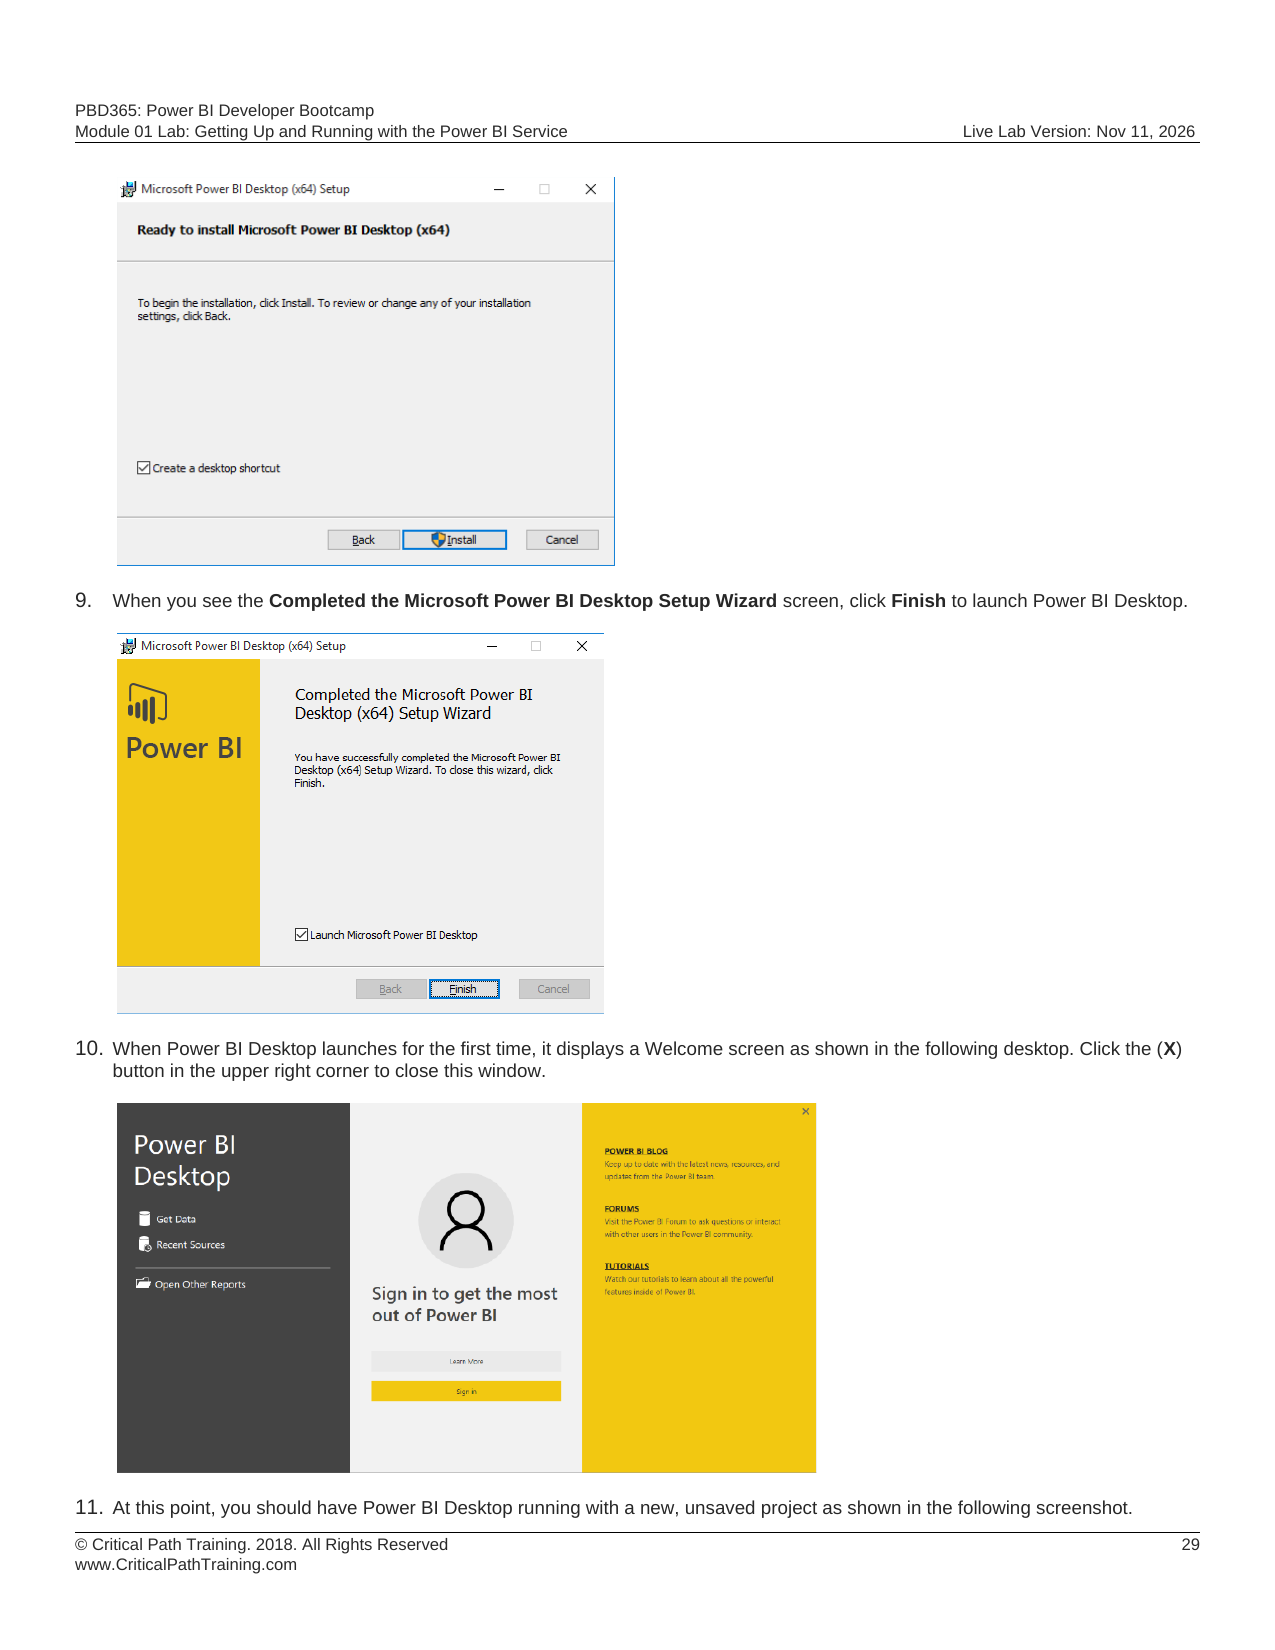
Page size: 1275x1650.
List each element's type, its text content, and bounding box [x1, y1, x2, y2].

picture [117, 177, 615, 566]
picture [117, 1103, 817, 1473]
picture [117, 633, 604, 1014]
list When Power BI Desktop launches for the first time, it displays a Welcome screen as shown in the following desktop. Click the (X) button in the upper right corner to close this window. [75, 1036, 1200, 1081]
list At this point, you should have Power BI Desktop running with a new, unsaved project as shown in the following screenshot. [75, 1495, 1200, 1519]
list When you see the Completed the Microsoft Power BI Desktop Setup Wizard screen, click Finish to launch Power BI Desktop. [75, 588, 1200, 612]
